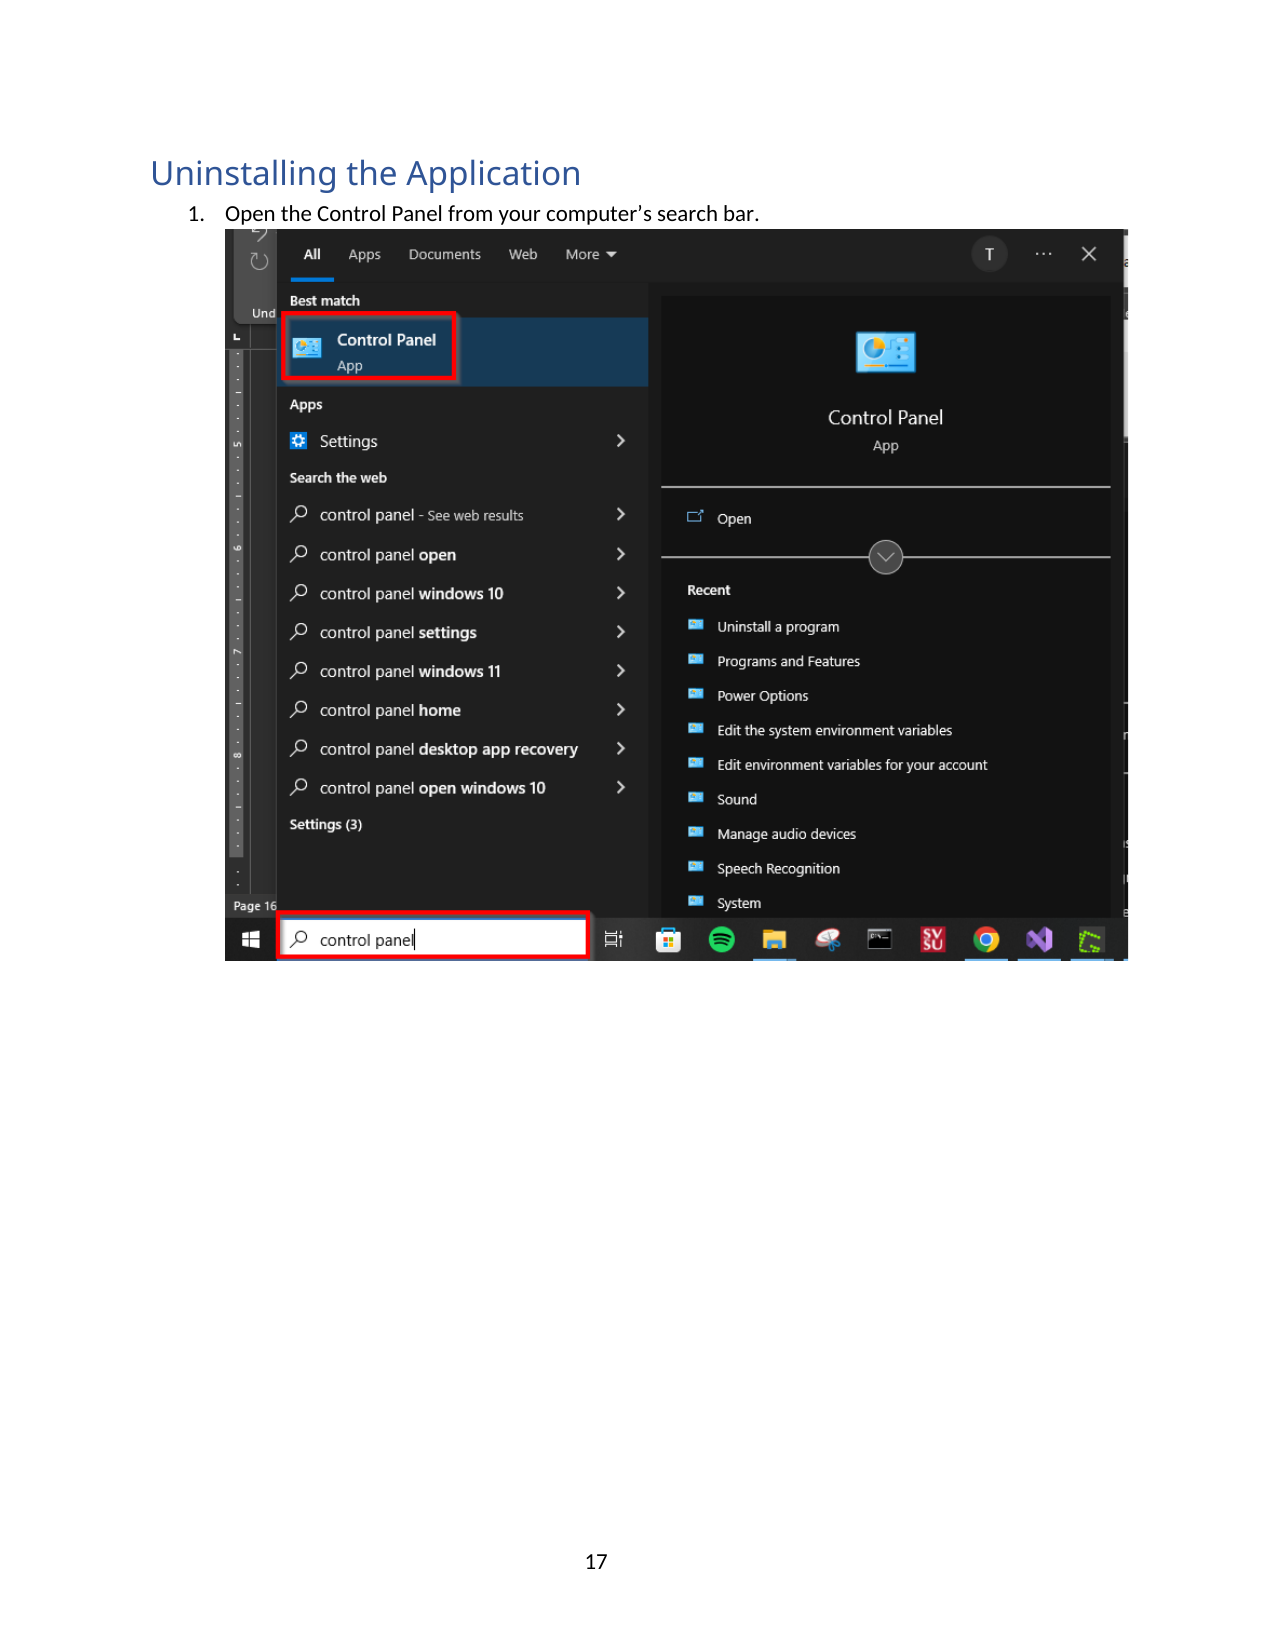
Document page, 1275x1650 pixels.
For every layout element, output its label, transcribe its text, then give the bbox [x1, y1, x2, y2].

subtitle Uninstalling the Application [150, 150, 1125, 195]
picture [225, 229, 1129, 961]
